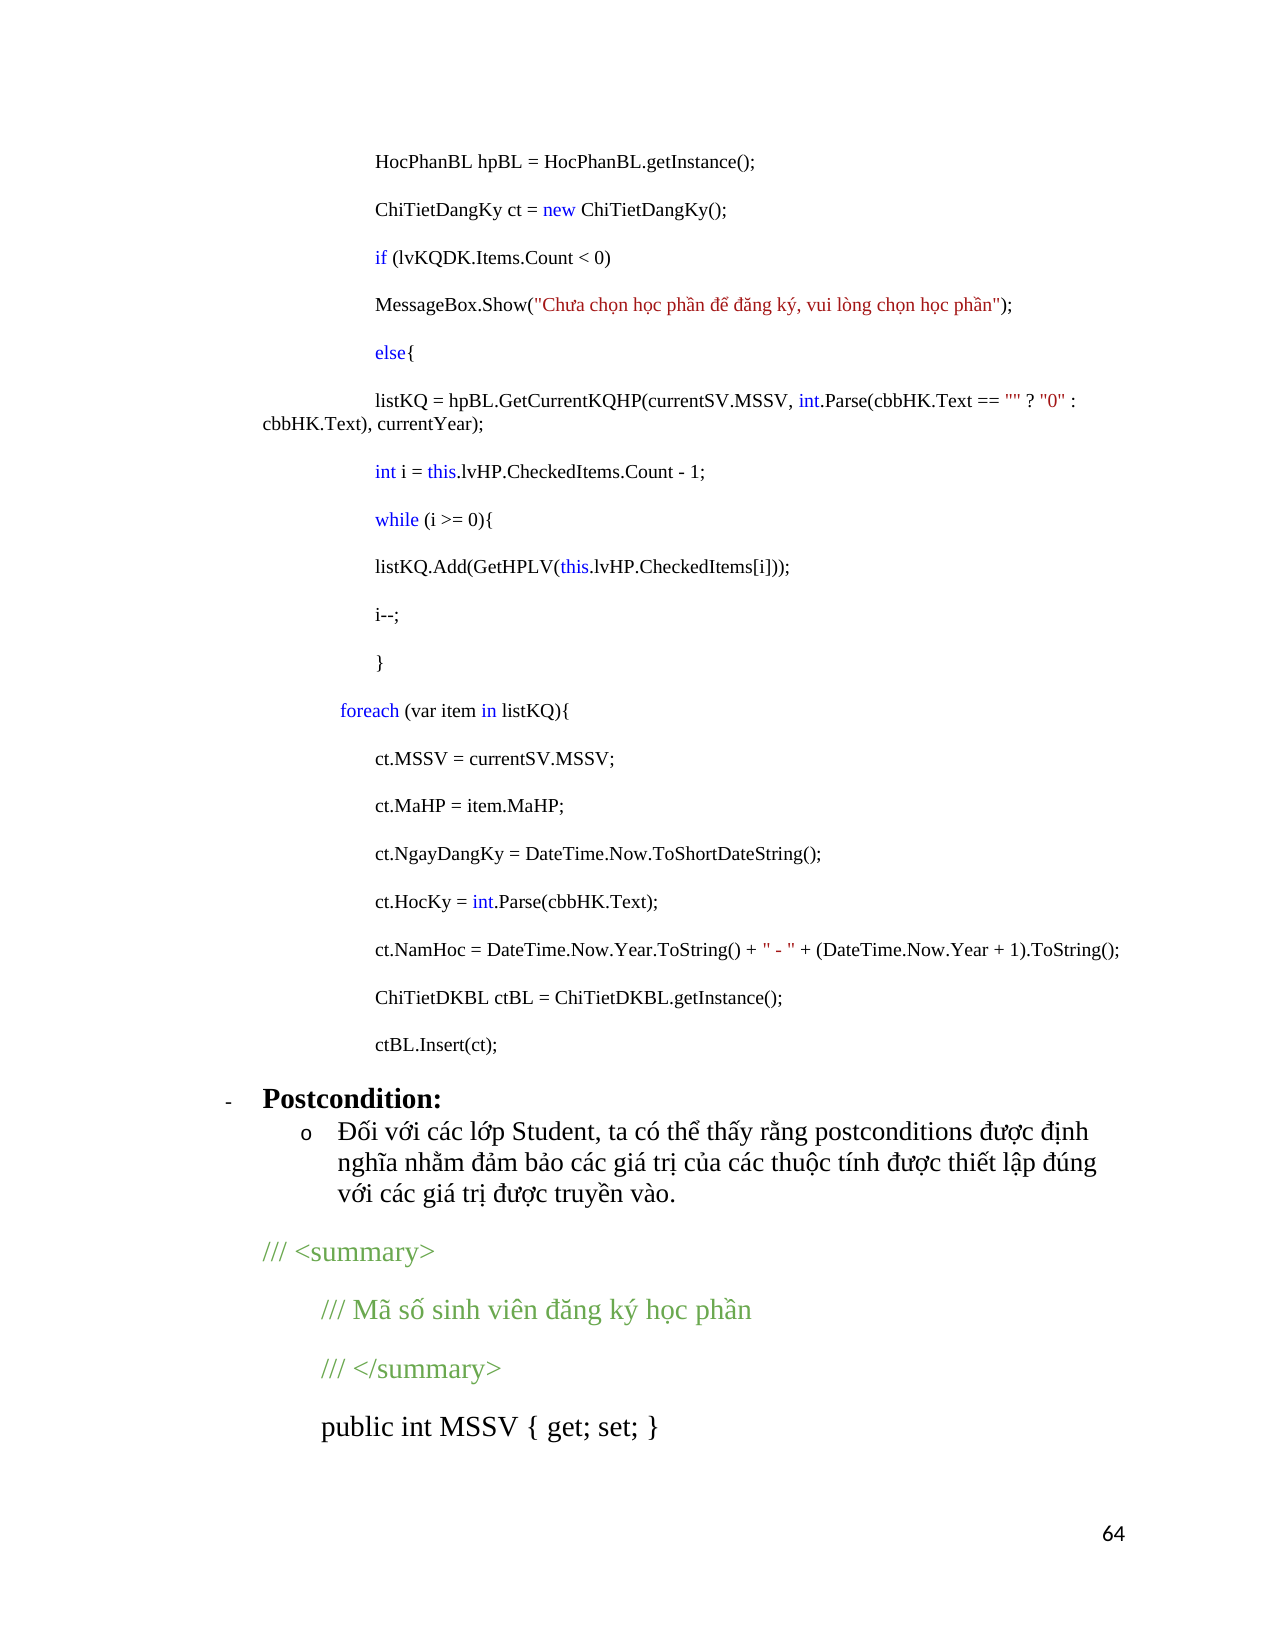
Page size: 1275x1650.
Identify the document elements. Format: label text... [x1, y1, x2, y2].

text ct.HocKy = int.Parse(cbbHK.Text); [262, 890, 1125, 913]
text /// Mã số sinh viên đăng ký học phần [262, 1292, 1125, 1326]
text public int MSSV { get; set; } [262, 1409, 1125, 1443]
text /// </summary> [262, 1351, 1125, 1384]
text ct.NamHoc = DateTime.Now.Year.ToString() + " - " + (DateTime.Now.Year + 1).ToString(); [262, 938, 1125, 961]
text if (lvKQDK.Items.Count < 0) [262, 246, 1125, 268]
text ChiTietDKBL ctBL = ChiTietDKBL.getInstance(); [262, 986, 1125, 1008]
text } [262, 651, 1125, 674]
list Đối với các lớp Student, ta có thể thấy rằng postconditions được định nghĩa nhằm đảm bảo các giá trị của các thuộc tính được thiết lập đúng với các giá trị được truyền vào. [300, 1115, 1125, 1209]
text listKQ = hpBL.GetCurrentKQHP(currentSV.MSSV, int.Parse(cbbHK.Text == "" ? "0" : cbbHK.Text), currentYear); [262, 389, 1125, 435]
text ct.NgayDangKy = DateTime.Now.ToShortDateString(); [262, 842, 1125, 865]
text else{ [262, 341, 1125, 364]
text i--; [262, 603, 1125, 626]
text foreach (var item in listKQ){ [262, 699, 1125, 722]
text ct.MSSV = currentSV.MSSV; [262, 747, 1125, 769]
text ct.MaHP = item.MaHP; [262, 794, 1125, 817]
text HocPhanBL hpBL = HocPhanBL.getInstance(); [262, 150, 1125, 173]
text int i = this.lvHP.CheckedItems.Count - 1; [262, 460, 1125, 482]
list Postcondition: [225, 1081, 1125, 1115]
text listKQ.Add(GetHPLV(this.lvHP.CheckedItems[i])); [262, 555, 1125, 578]
text ChiTietDangKy ct = new ChiTietDangKy(); [262, 198, 1125, 221]
text MessageBox.Show("Chưa chọn học phần để đăng ký, vui lòng chọn học phần"); [262, 293, 1125, 316]
text ctBL.Insert(ct); [262, 1033, 1125, 1056]
text /// <summary> [262, 1234, 1125, 1267]
text while (i >= 0){ [262, 507, 1125, 530]
